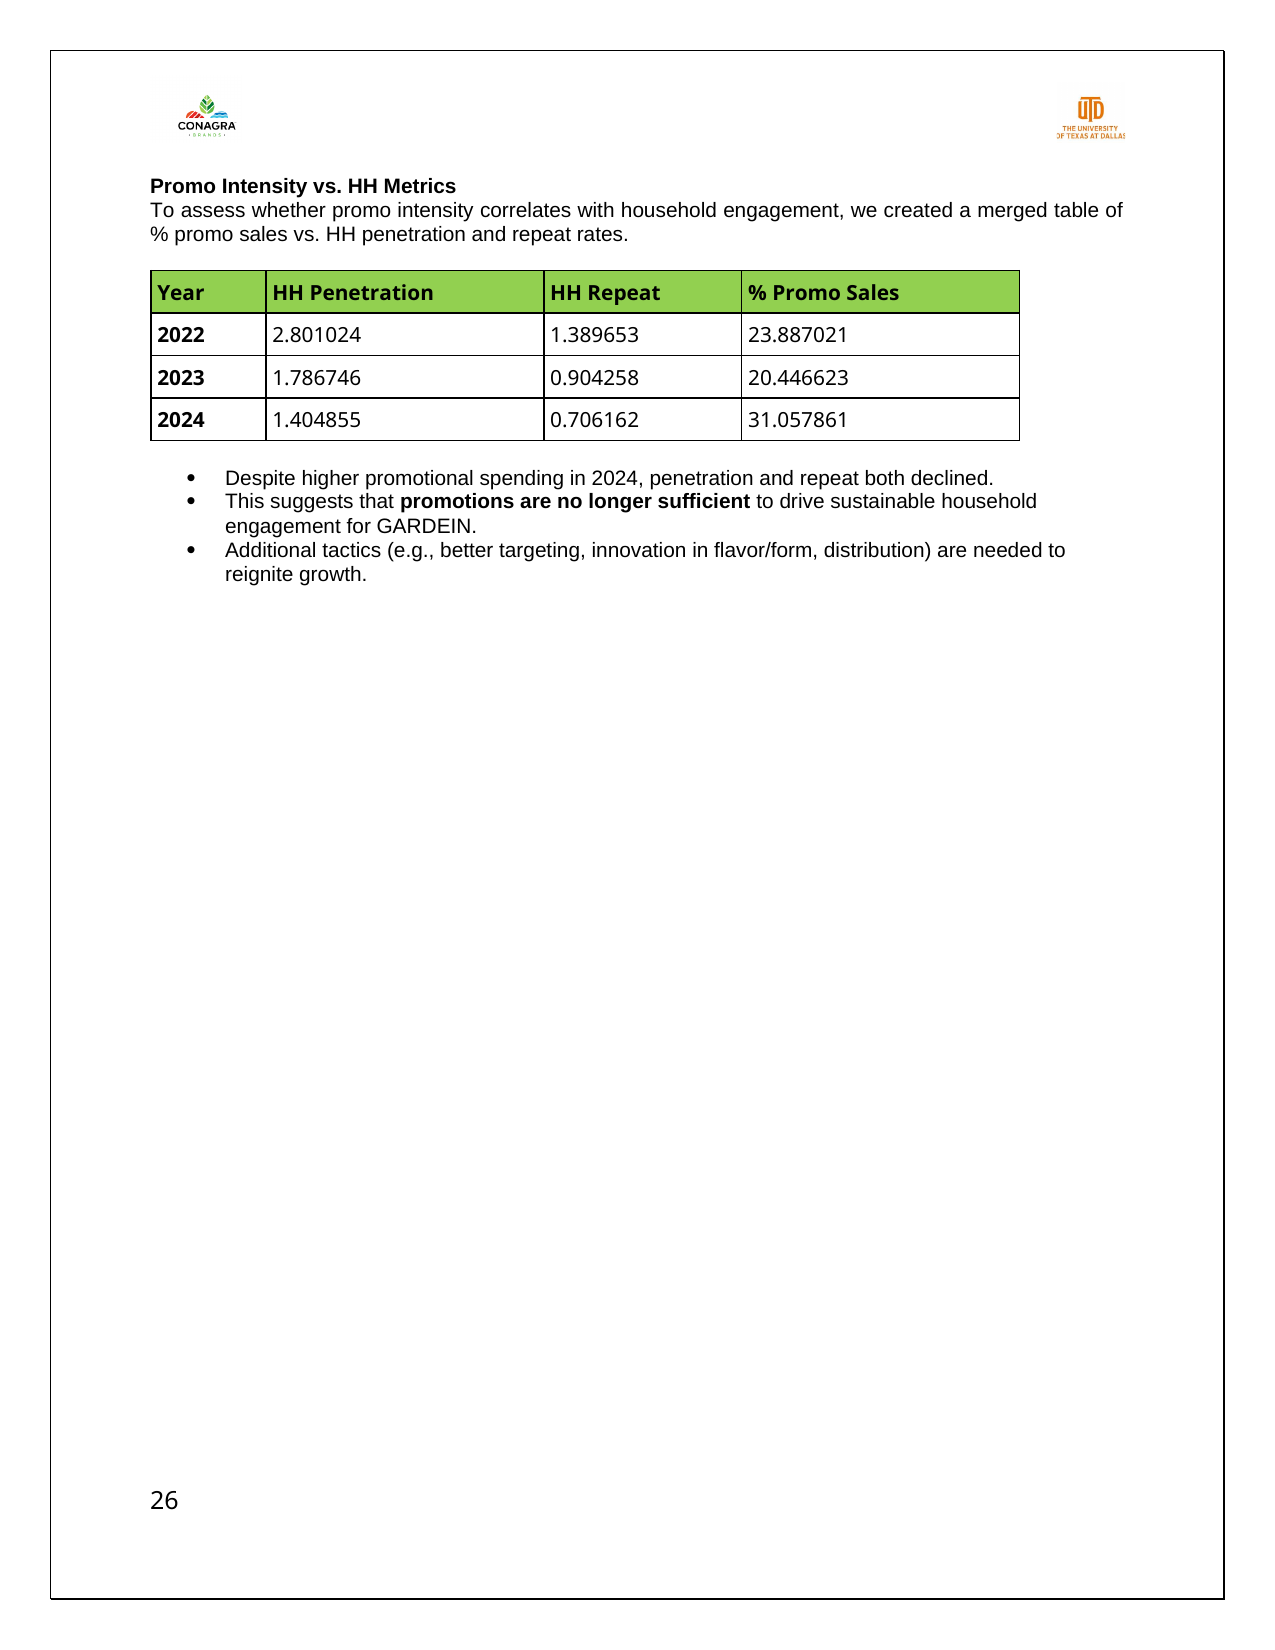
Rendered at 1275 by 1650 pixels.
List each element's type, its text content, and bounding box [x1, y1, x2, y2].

list Additional tactics (e.g., better targeting, innovation in flavor/form, distribution) are needed to reignite growth. [187, 537, 1124, 585]
table_cell 31.057861 [742, 399, 1019, 440]
list This suggests that promotions are no longer sufficient to drive sustainable household engagement for GARDEIN. [187, 489, 1124, 537]
picture [1056, 82, 1125, 143]
table_cell 20.446623 [742, 356, 1019, 397]
table_cell 0.706162 [545, 399, 741, 440]
picture [150, 75, 243, 143]
table_header HH Repeat [545, 271, 741, 312]
table_cell 1.404855 [267, 399, 543, 440]
table_header HH Penetration [267, 271, 543, 312]
table_cell 0.904258 [545, 356, 741, 397]
table_cell 2022 [152, 314, 265, 355]
text To assess whether promo intensity correlates with household engagement, we created a merged table of % promo sales vs. HH penetration and repeat rates. [150, 198, 1124, 246]
table_header % Promo Sales [742, 271, 1019, 312]
list Despite higher promotional spending in 2024, penetration and repeat both declined. [187, 465, 1124, 489]
table_cell 1.389653 [545, 314, 741, 355]
table_header Year [152, 271, 265, 312]
table_cell 23.887021 [742, 314, 1019, 355]
table_cell 1.786746 [267, 356, 543, 397]
table_cell 2023 [152, 356, 265, 397]
table_cell 2.801024 [267, 314, 543, 355]
table_cell 2024 [152, 399, 265, 440]
